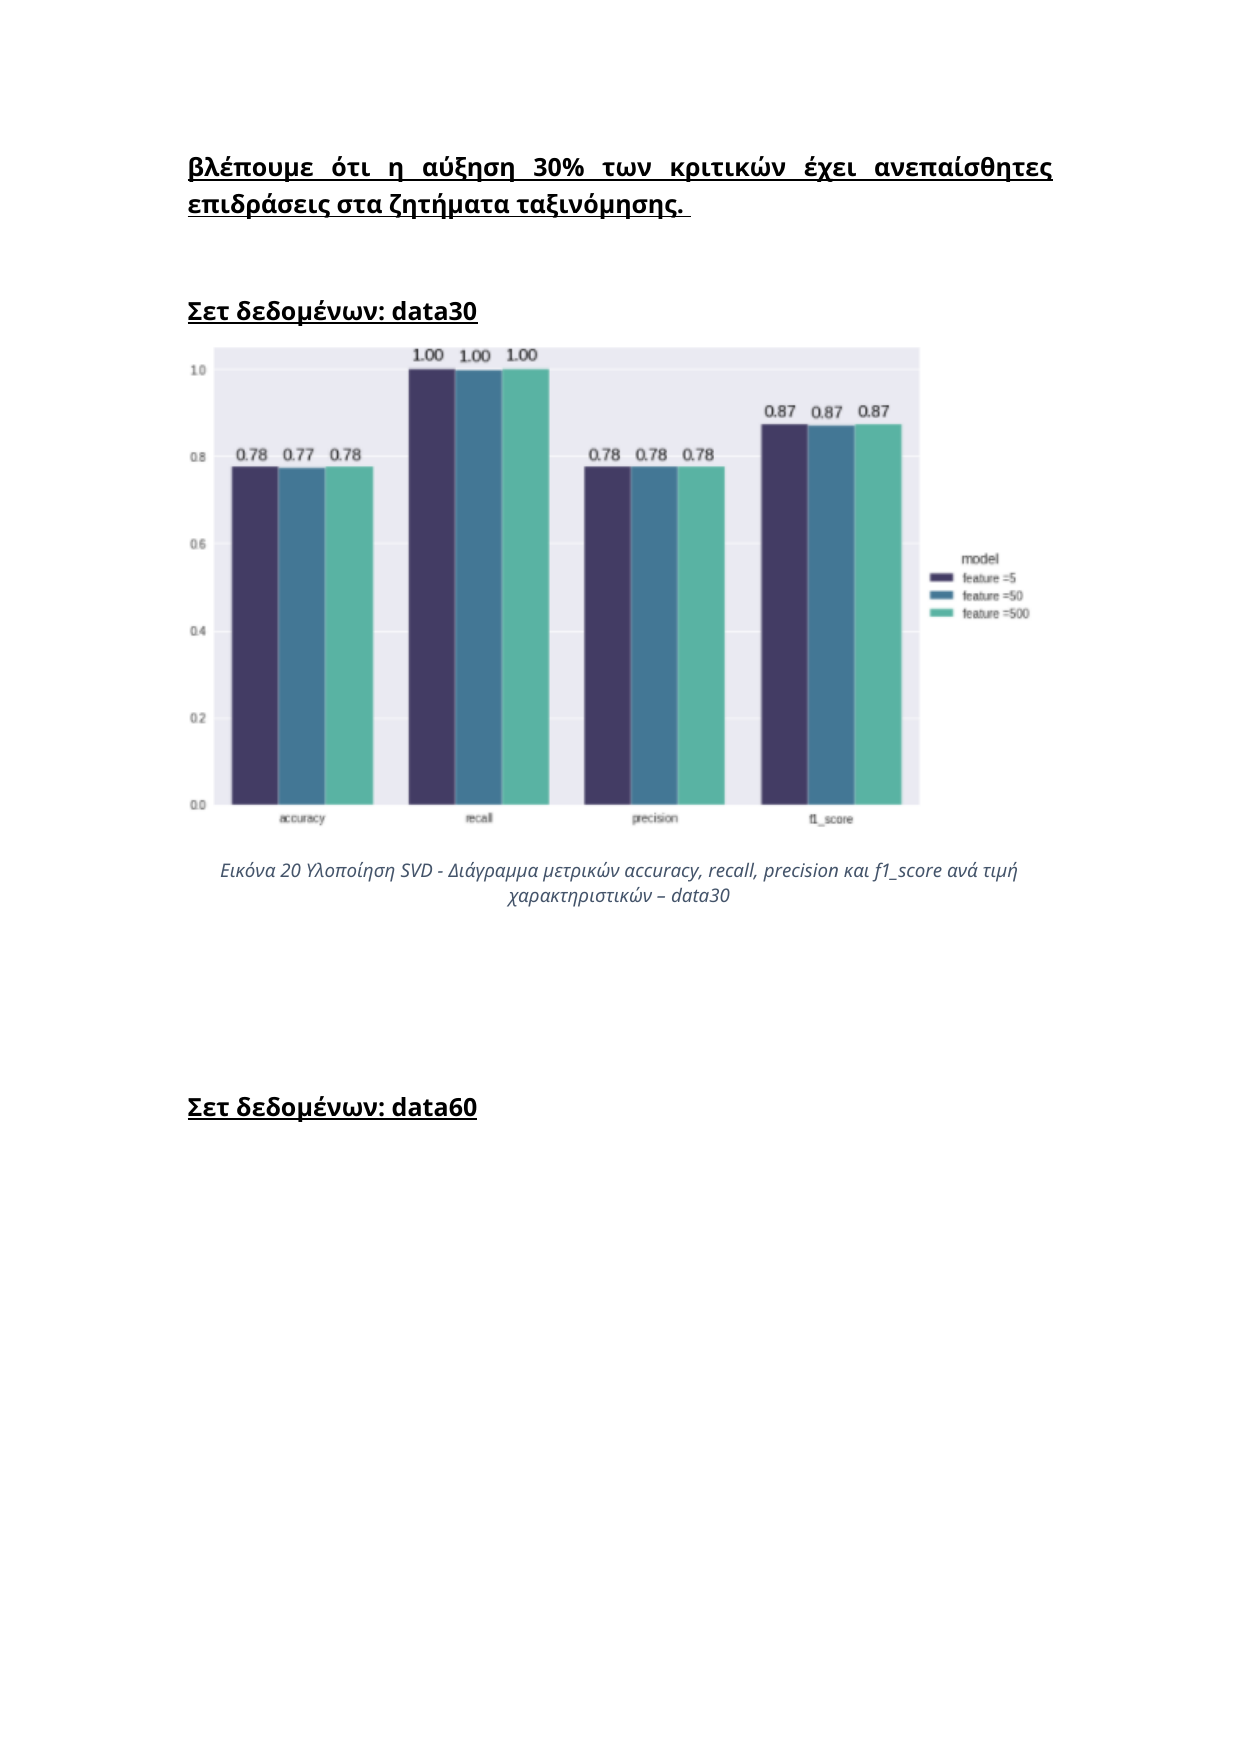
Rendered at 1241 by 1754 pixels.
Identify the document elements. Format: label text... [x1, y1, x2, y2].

text Εικόνα 20 Υλοποίηση SVD - Διάγραμμα μετρικών αccuracy, recall, precision και f1_score ανά τιμή χαρακτηριστικών – data30 [187, 857, 1053, 908]
picture [187, 347, 1033, 838]
text Σετ δεδομένων: data30 [187, 294, 1053, 328]
text Σετ δεδομένων: data60 [187, 1089, 1053, 1123]
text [187, 150, 1053, 179]
